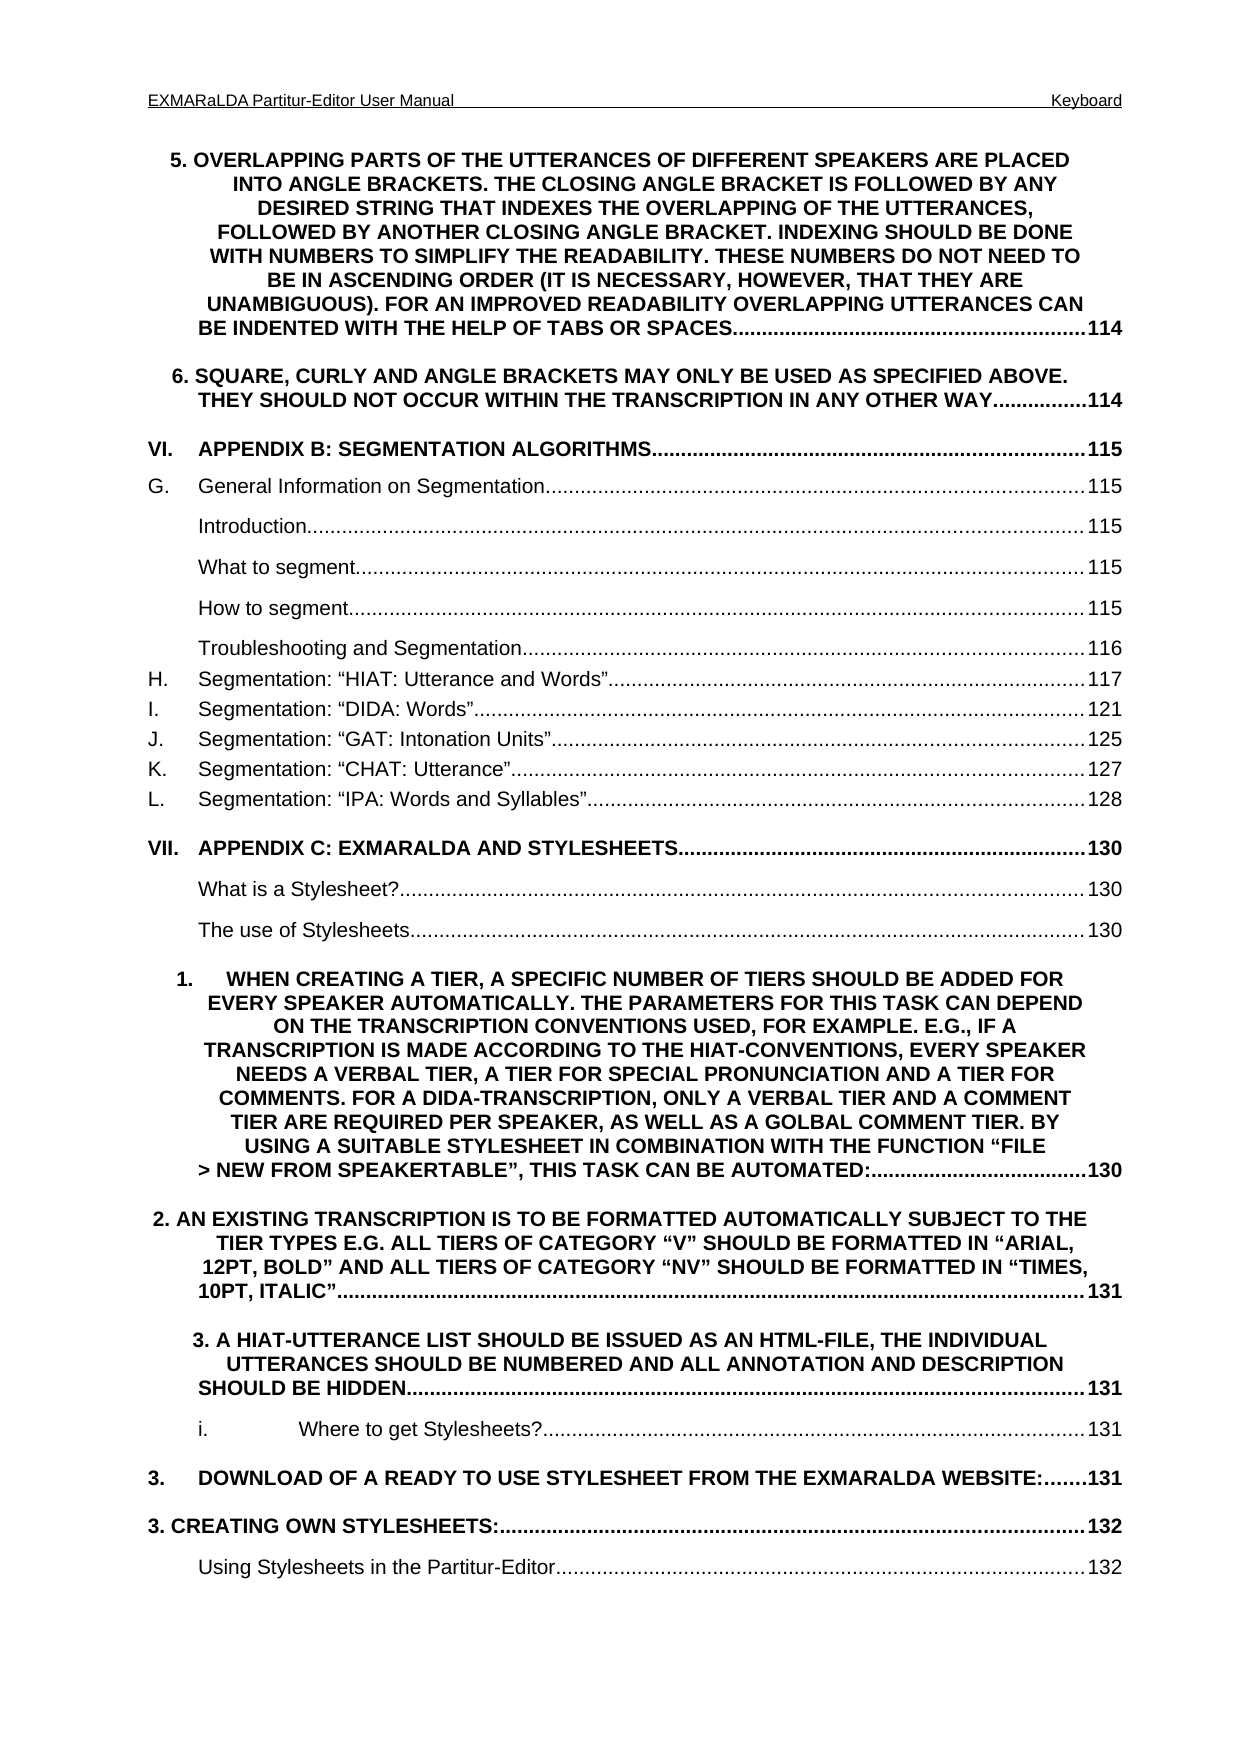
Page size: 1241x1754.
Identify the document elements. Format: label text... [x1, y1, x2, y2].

text What is a Stylesheet? 130 [198, 877, 1093, 901]
text K. Segmentation: “CHAT: Utterance” 127 [148, 757, 1093, 781]
text VII. Appendix C: EXMARALDA and stylesheets 130 [148, 836, 1093, 860]
text 5. Overlapping parts of the utterances of different speakers are placed into angle brackets. The closing angle bracket is followed by any desired string that indexes the overlapping of the utterances, followed by another closing angle bracket. Indexing should be done with numbers to simplify the readability. These numbers do not need to be in ascending order (it is necessary, however, that they are unambiguous). For an improved readability overlapping utterances can be indented with the help of tabs or spaces. 114 [148, 148, 1093, 339]
text Introduction 115 [198, 514, 1093, 538]
text Troubleshooting and Segmentation 116 [198, 636, 1093, 660]
text 3. A HIAT-utterance list should be issued as an HTML-file, the individual utterances should be numbered and all annotation and description should be hidden. 131 [148, 1328, 1093, 1400]
text I. Segmentation: “DIDA: Words” 121 [148, 697, 1093, 721]
text L. Segmentation: “IPA: Words and Syllables” 128 [148, 787, 1093, 811]
text What to segment 115 [198, 555, 1093, 579]
text Using Stylesheets in the Partitur-Editor 132 [198, 1555, 1093, 1579]
text 3. Creating own stylesheets: 132 [148, 1514, 1093, 1538]
text 2. An existing transcription is to be formatted automatically subject to the tier types e.g. all tiers of category “v” should be formatted in “Arial, 12pt, bold” and all tiers of category “nv” should be formatted in “Times, 10pt, italic”. 131 [148, 1207, 1093, 1303]
text i. Where to get Stylesheets? 131 [198, 1416, 1093, 1440]
text 1. When creating a tier, a specific number of tiers should be added for every speaker automatically. The parameters for this task can depend on the transcription conventions used, for example. E.g., if a transcription is made according to the HIAT-conventions, every speaker needs a verbal tier, a tier for special pronunciation and a tier for comments. For a DIDA-transcription, only a verbal tier and a comment tier are required per speaker, as well as a golbal comment tier. By using a suitable stylesheet in combination with the function “File > New from speakertable”, this task can be automated: 130 [148, 966, 1093, 1182]
text 6. Square, curly and angle brackets may only be used as specified above. They should not occur within the transcription in any other way. 114 [148, 364, 1093, 412]
text How to segment 115 [198, 596, 1093, 619]
text J. Segmentation: “GAT: Intonation Units” 125 [148, 727, 1093, 751]
text VI. Appendix B: Segmentation Algorithms 115 [148, 437, 1093, 461]
text 3. Download of a ready to use stylesheet from the EXMARaLDA website: 131 [148, 1465, 1093, 1489]
text H. Segmentation: “HIAT: Utterance and Words” 117 [148, 666, 1093, 690]
text G. General Information on Segmentation 115 [148, 474, 1093, 498]
text The use of Stylesheets 130 [198, 917, 1093, 941]
